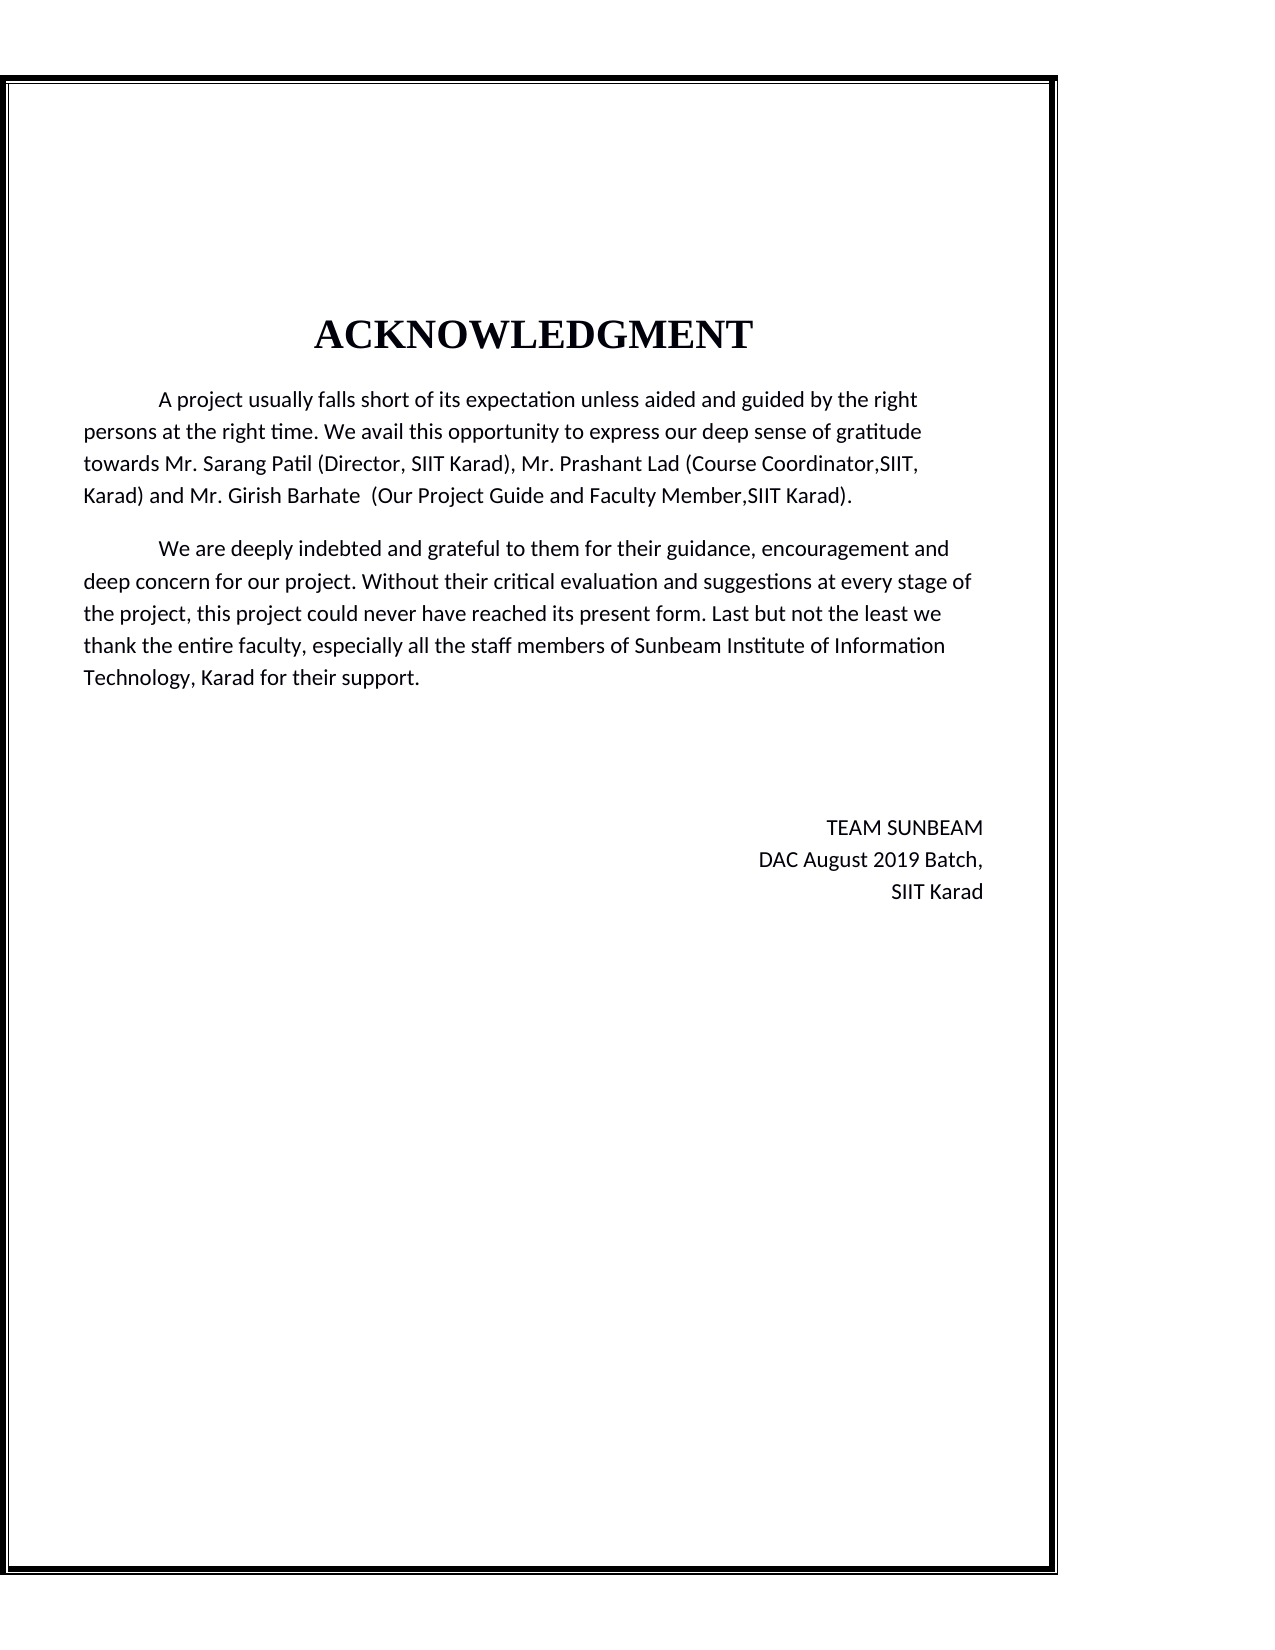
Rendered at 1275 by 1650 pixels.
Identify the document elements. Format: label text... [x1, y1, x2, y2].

text SIIT Karad [83, 877, 983, 905]
text TEAM SUNBEAM [83, 813, 983, 841]
text We are deeply indebted and grateful to them for their guidance, encouragement and deep concern for our project. Without their critical evaluation and suggestions at every stage of the project, this project could never have reached its present form. Last but not the least we thank the entire faculty, especially all the staff members of Sunbeam Institute of Information Technology, Karad for their support. [83, 534, 983, 691]
text DAC August 2019 Batch, [83, 845, 983, 873]
text ACKNOWLEDGMENT [83, 309, 983, 357]
text A project usually falls short of its expectation unless aided and guided by the right persons at the right time. We avail this opportunity to express our deep sense of gratitude towards Mr. Sarang Patil (Director, SIIT Karad), Mr. Prashant Lad (Course Coordinator,SIIT, Karad) and Mr. Girish Barhate (Our Project Guide and Faculty Member,SIIT Karad). [83, 385, 983, 509]
